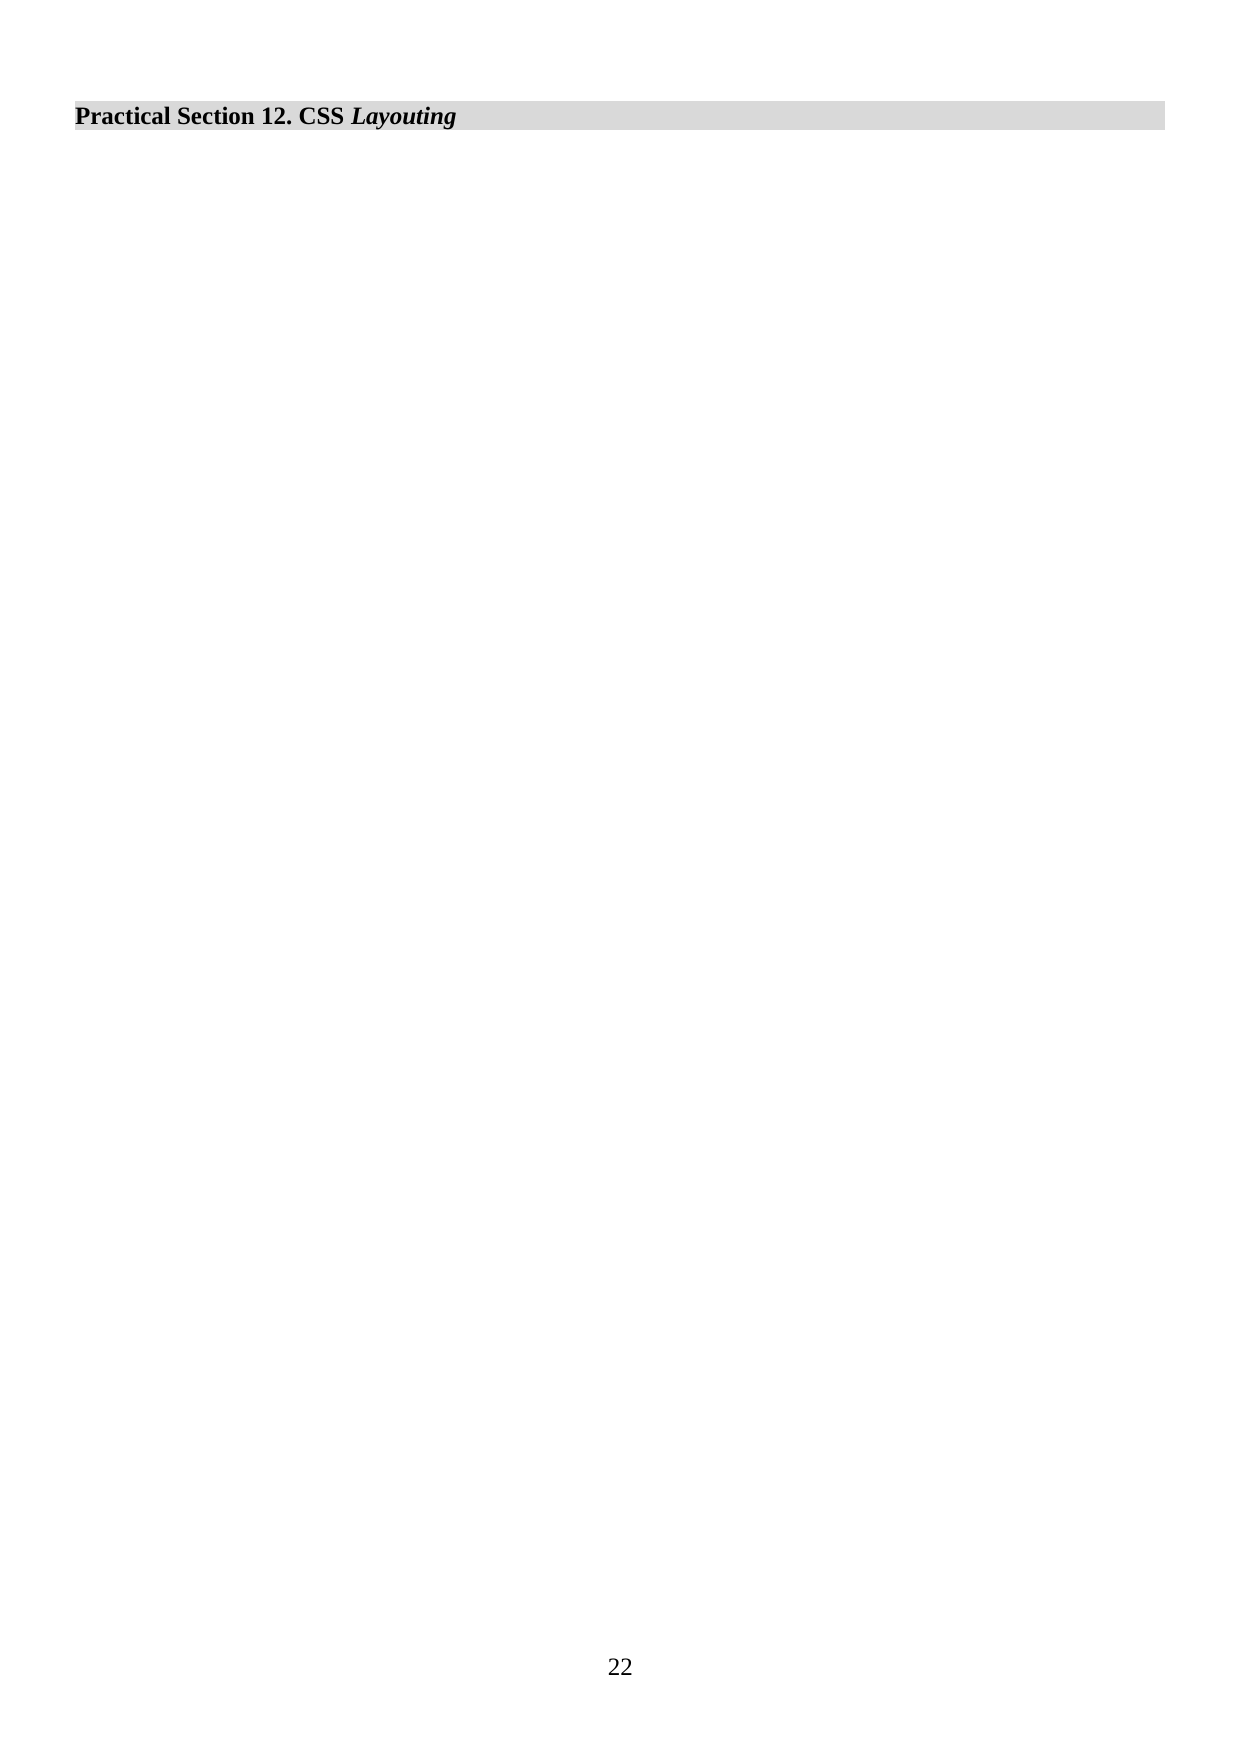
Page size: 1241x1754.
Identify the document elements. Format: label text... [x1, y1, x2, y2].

text Practical Section 12. CSS Layouting [456, 101, 1165, 130]
